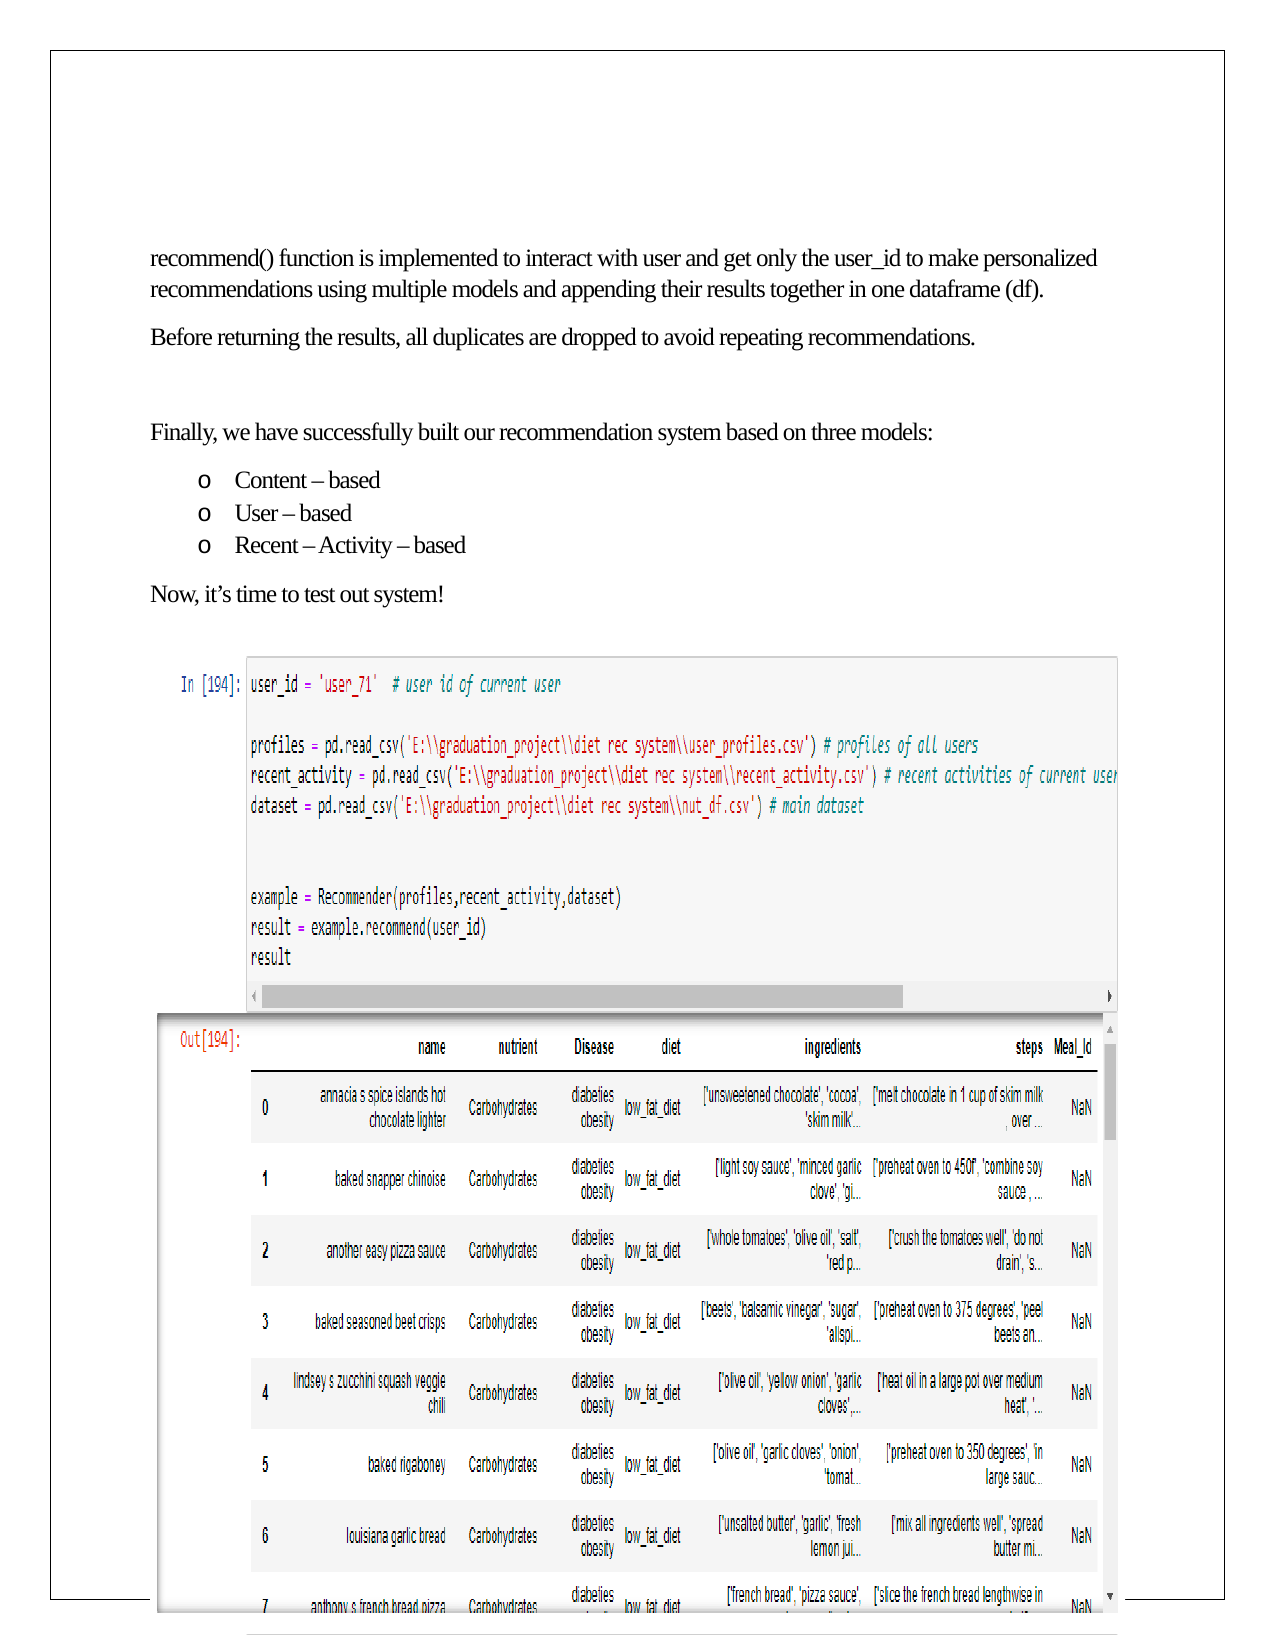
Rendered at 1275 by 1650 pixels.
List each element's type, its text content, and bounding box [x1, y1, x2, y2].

picture [150, 647, 1125, 1635]
list Content – based [197, 465, 1125, 496]
text Now, it’s time to test out system! [150, 579, 1125, 608]
list User – based [197, 498, 1125, 528]
text Finally, we have successfully built our recommendation system based on three models: [150, 417, 1125, 446]
text Before returning the results, all duplicates are dropped to avoid repeating recommendations. [150, 322, 1125, 351]
text recommend() function is implemented to interact with user and get only the user_id to make personalized recommendations using multiple models and appending their results together in one dataframe (df). [150, 243, 1125, 303]
list Recent – Activity – based [197, 530, 1125, 561]
